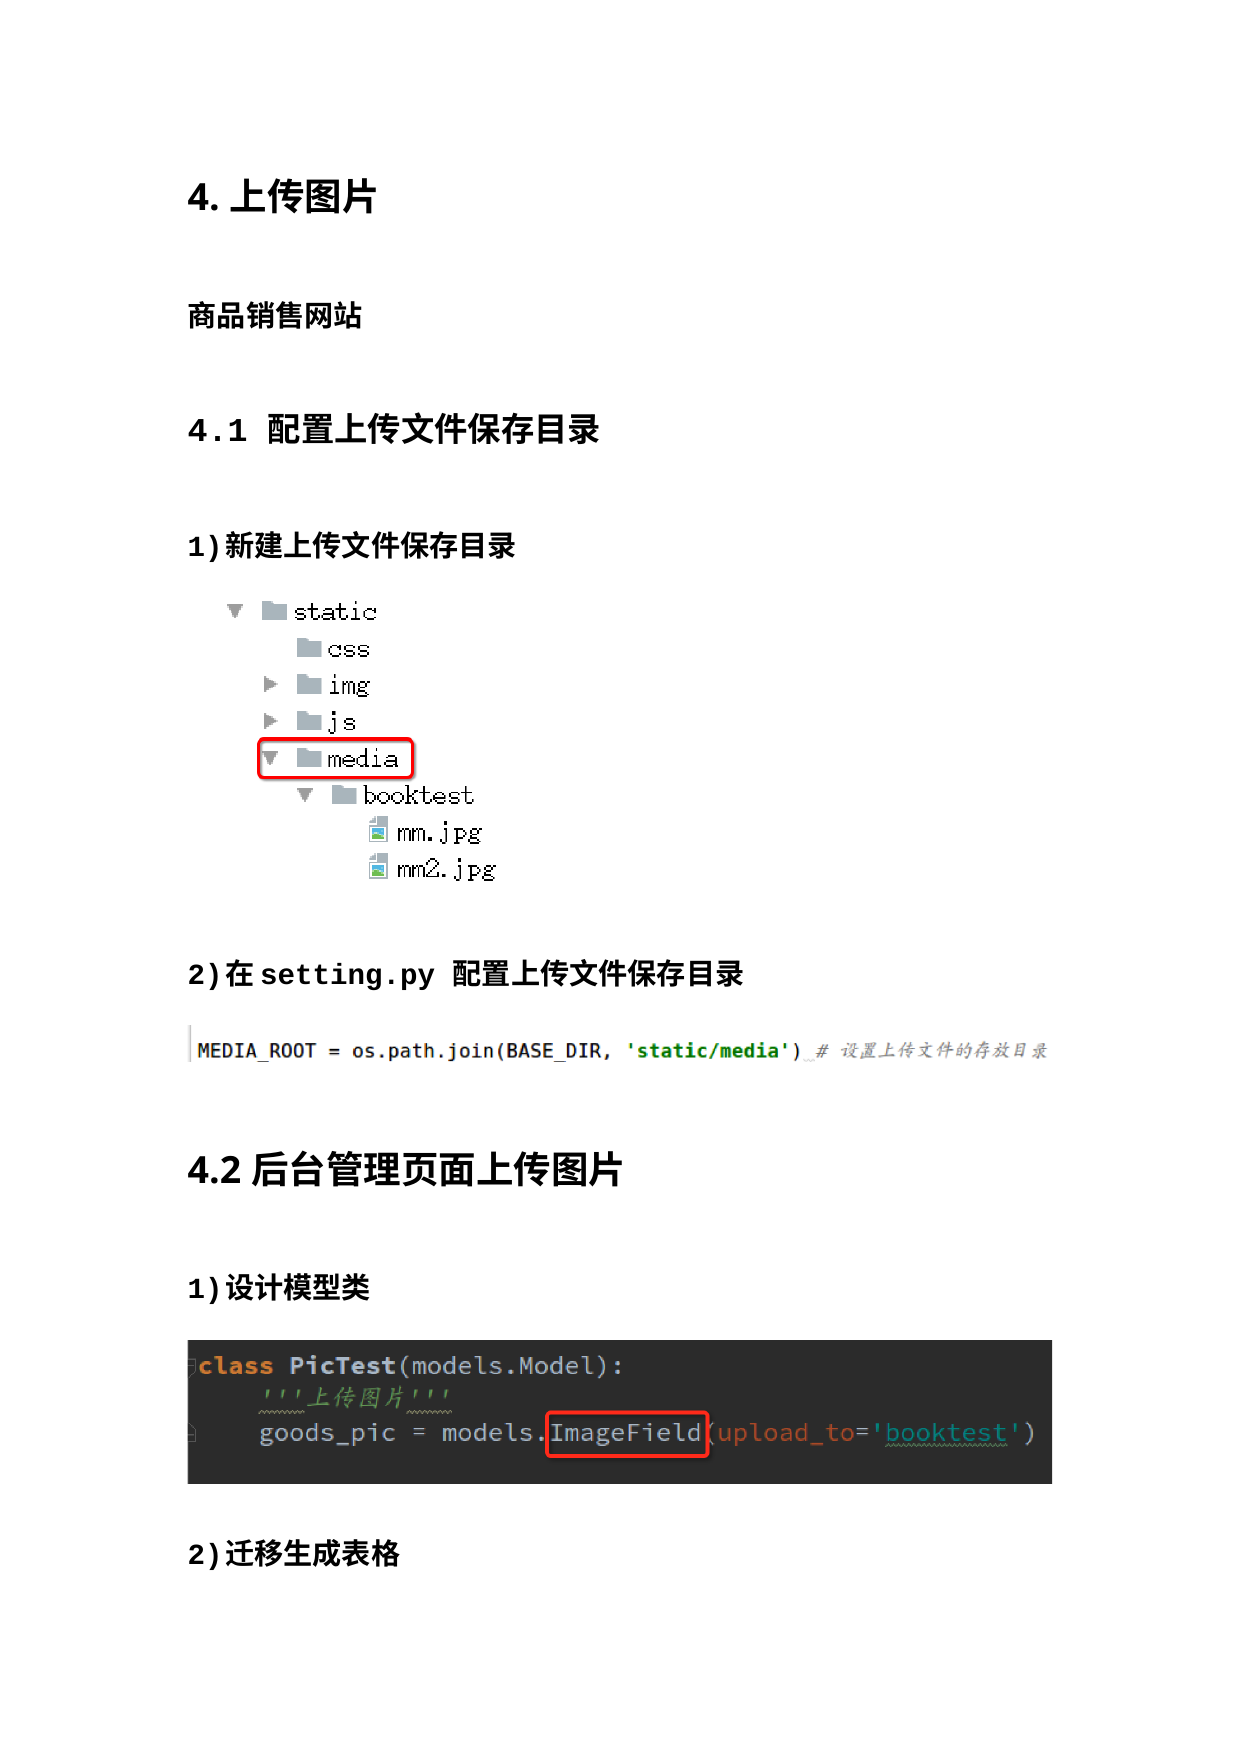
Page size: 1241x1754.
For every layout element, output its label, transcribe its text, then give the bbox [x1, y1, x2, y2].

list 迁移生成表格 [187, 1519, 1053, 1584]
subtitle 4. 上传图片 [187, 162, 1053, 227]
subtitle 4.2 后台管理页面上传图片 [187, 1134, 1053, 1199]
list 设计模型类 [187, 1254, 1053, 1319]
list 在setting.py 配置上传文件保存目录 [187, 939, 1053, 1004]
subtitle 4.1 配置上传文件保存目录 [187, 394, 1053, 459]
text 商品销售网站 [187, 281, 1053, 346]
picture [187, 1340, 1053, 1484]
picture [225, 597, 515, 891]
picture [187, 1025, 1053, 1062]
list 新建上传文件保存目录 [187, 511, 1053, 576]
